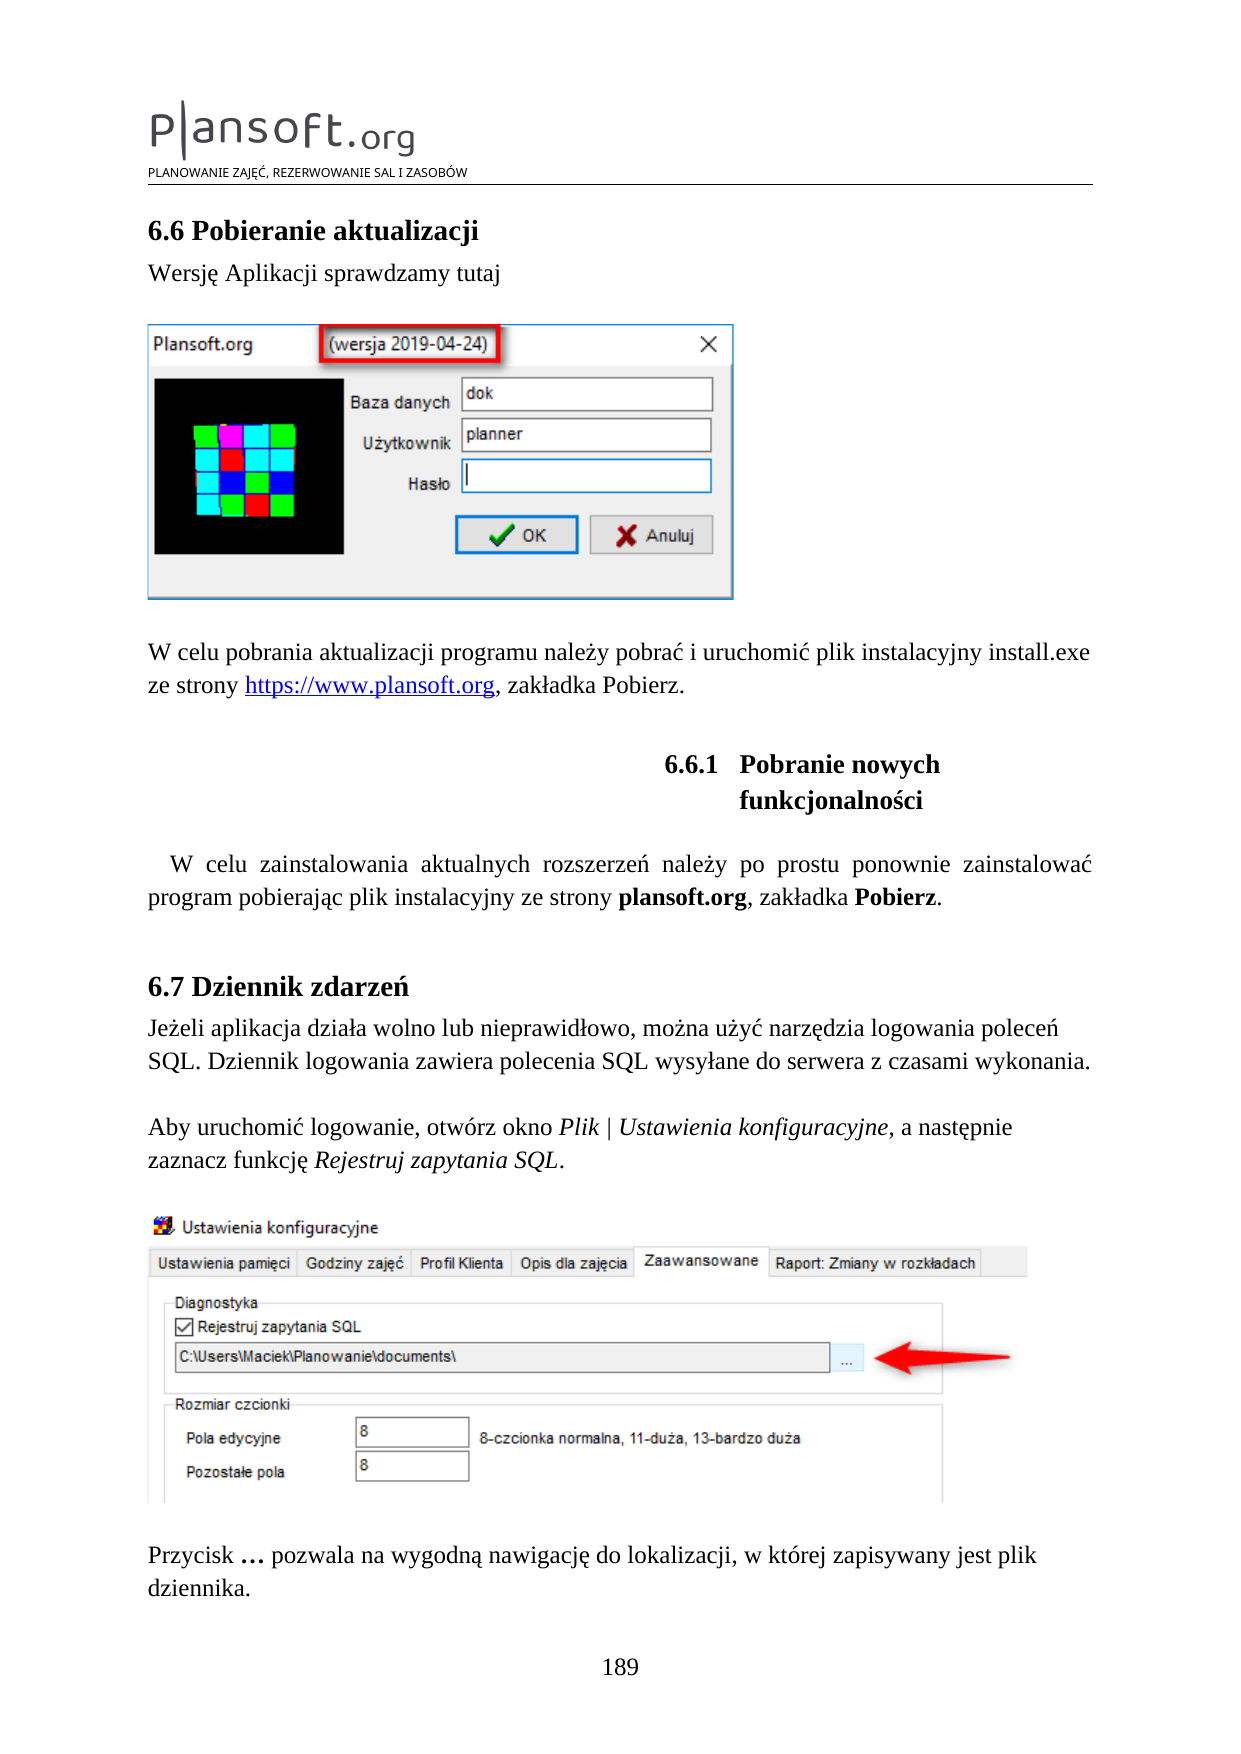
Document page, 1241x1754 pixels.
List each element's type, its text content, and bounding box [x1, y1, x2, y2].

text Aby uruchomić logowanie, otwórz okno Plik | Ustawienia konfiguracyjne, a następnie zaznacz funkcję Rejestruj zapytania SQL. [148, 1112, 1093, 1174]
subtitle Pobranie nowych funkcjonalności [664, 748, 1093, 815]
text W celu zainstalowania aktualnych rozszerzeń należy po prostu ponownie zainstalować program pobierając plik instalacyjny ze strony plansoft.org, zakładka Pobierz. [148, 849, 1093, 911]
text Jeżeli aplikacja działa wolno lub nieprawidłowo, można użyć narzędzia logowania poleceń SQL. Dziennik logowania zawiera polecenia SQL wysyłane do serwera z czasami wykonania. [148, 1013, 1093, 1075]
picture [147, 1211, 1028, 1503]
text Przycisk … pozwala na wygodną nawigację do lokalizacji, w której zapisywany jest plik dziennika. [148, 1540, 1093, 1602]
picture [147, 324, 734, 600]
text W celu pobrania aktualizacji programu należy pobrać i uruchomić plik instalacyjny install.exe ze strony https://www.plansoft.org, zakładka Pobierz. [148, 637, 1093, 698]
subtitle Pobieranie aktualizacji [148, 213, 1093, 247]
subtitle Dziennik zdarzeń [148, 969, 1093, 1002]
text Wersję Aplikacji sprawdzamy tutaj [148, 258, 1093, 287]
picture [147, 73, 418, 165]
